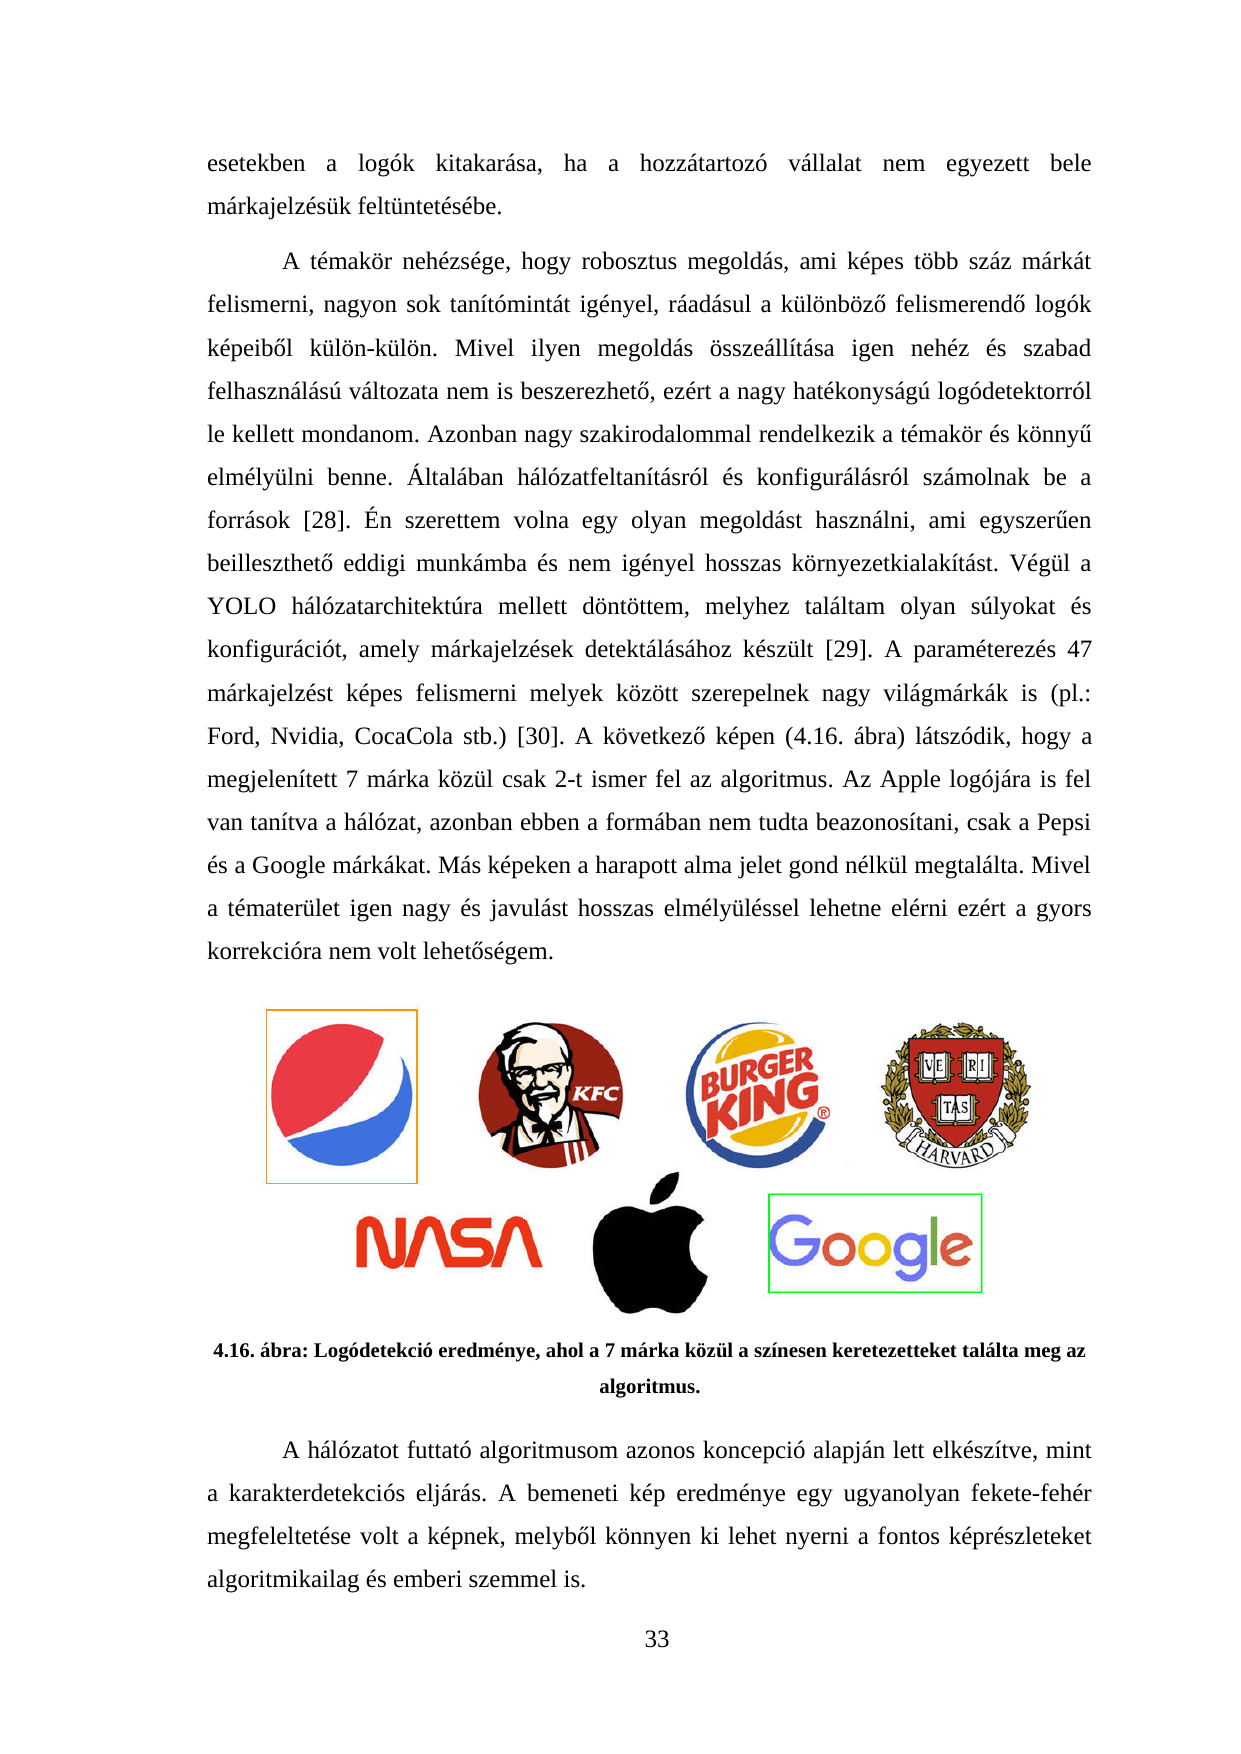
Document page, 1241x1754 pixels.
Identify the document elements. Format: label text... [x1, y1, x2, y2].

picture [261, 1004, 1039, 1326]
text A hálózatot futtató algoritmusom azonos koncepció alapján lett elkészítve, mint a karakterdetekciós eljárás. A bemeneti kép eredménye egy ugyanolyan fekete-fehér megfeleltetése volt a képnek, melyből könnyen ki lehet nyerni a fontos képrészleteket algoritmikailag és emberi szemmel is. [207, 1435, 1092, 1593]
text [207, 148, 1092, 219]
